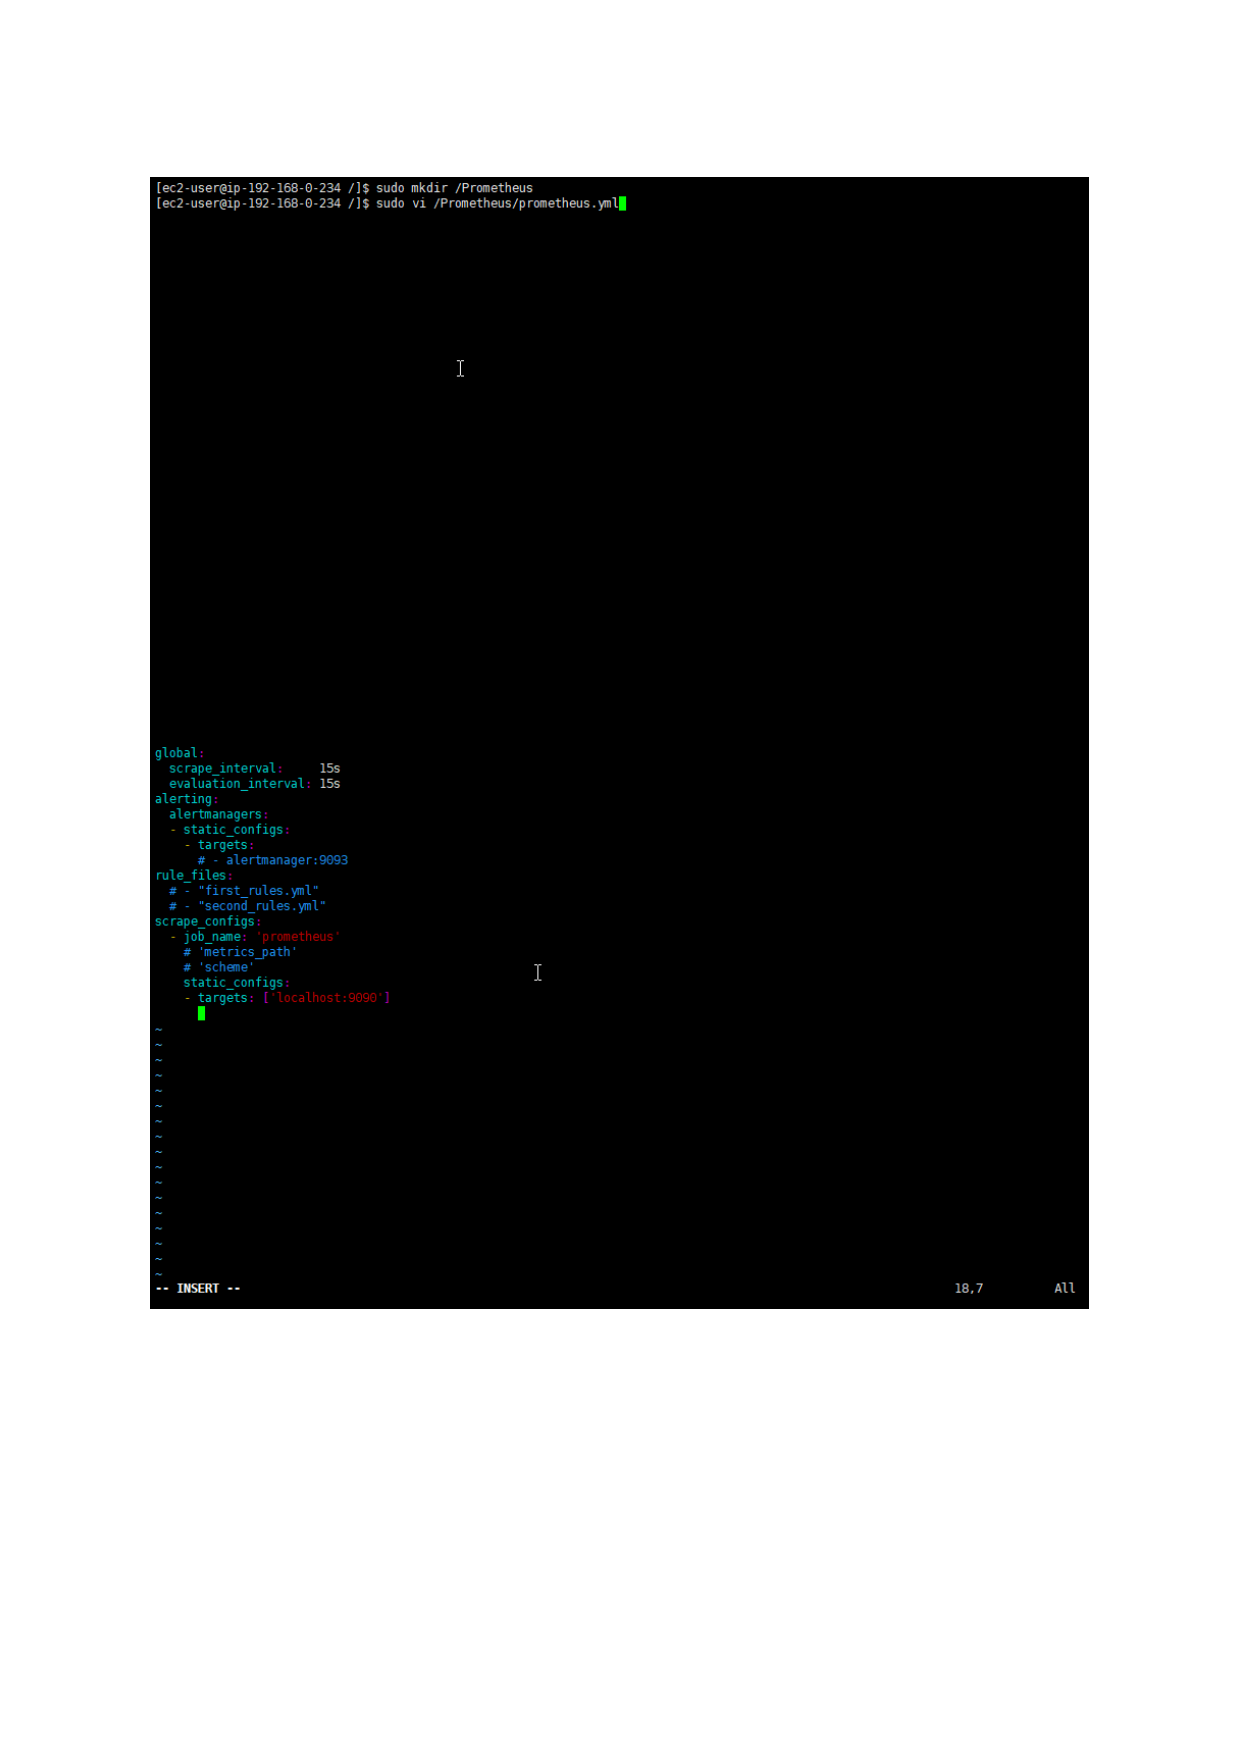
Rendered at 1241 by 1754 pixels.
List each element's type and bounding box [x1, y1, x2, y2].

picture [150, 177, 1089, 1309]
